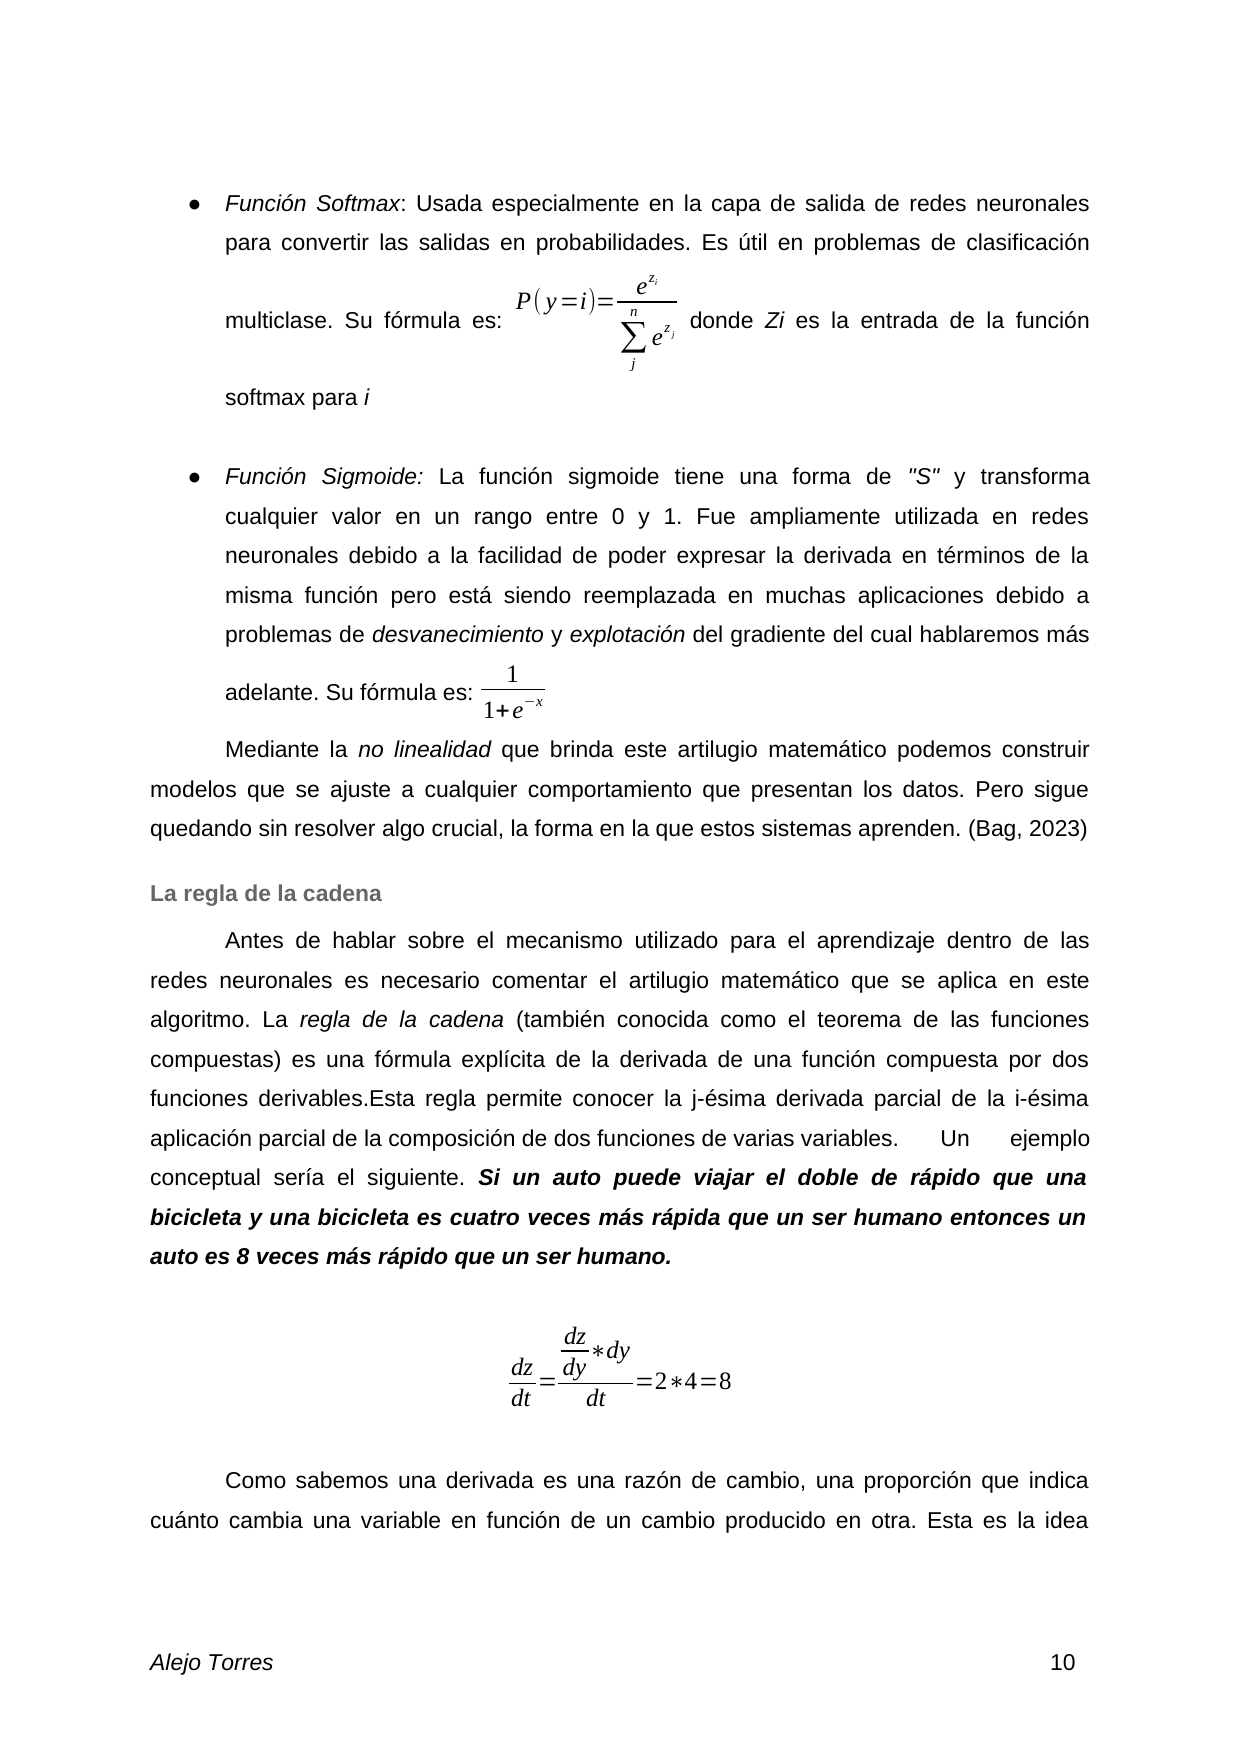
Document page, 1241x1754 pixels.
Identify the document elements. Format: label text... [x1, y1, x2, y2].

list Función Softmax: Usada especialmente en la capa de salida de redes neuronales para convertir las salidas en probabilidades. Es útil en problemas de clasificación multiclase. Su fórmula es: donde Zi es la entrada de la función softmax para i [187, 189, 1090, 411]
text Antes de hablar sobre el mecanismo utilizado para el aprendizaje dentro de las redes neuronales es necesario comentar el artilugio matemático que se aplica en este algoritmo. La regla de la cadena (también conocida como el teorema de las funciones compuestas) es una fórmula explícita de la derivada de una función compuesta por dos funciones derivables.Esta regla permite conocer la j-ésima derivada parcial de la i-ésima aplicación parcial de la composición de dos funciones de varias variables. Un ejemplo conceptual sería el siguiente. Si un auto puede viajar el doble de rápido que una bicicleta y una bicicleta es cuatro veces más rápida que un ser humano entonces un auto es 8 veces más rápido que un ser humano. [150, 927, 1090, 1269]
text Mediante la no linealidad que brinda este artilugio matemático podemos construir modelos que se ajuste a cualquier comportamiento que presentan los datos. Pero sigue quedando sin resolver algo crucial, la forma en la que estos sistemas aprenden. (Bag, 2023) [150, 736, 1090, 841]
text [150, 1467, 1090, 1533]
list Función Sigmoide: La función sigmoide tiene una forma de "S" y transforma cualquier valor en un rango entre 0 y 1. Fue ampliamente utilizada en redes neuronales debido a la facilidad de poder expresar la derivada en términos de la misma función pero está siendo reemplazada en muchas aplicaciones debido a problemas de desvanecimiento y explotación del gradiente del cual hablaremos más adelante. Su fórmula es: [187, 463, 1090, 723]
subtitle La regla de la cadena [150, 879, 1090, 906]
